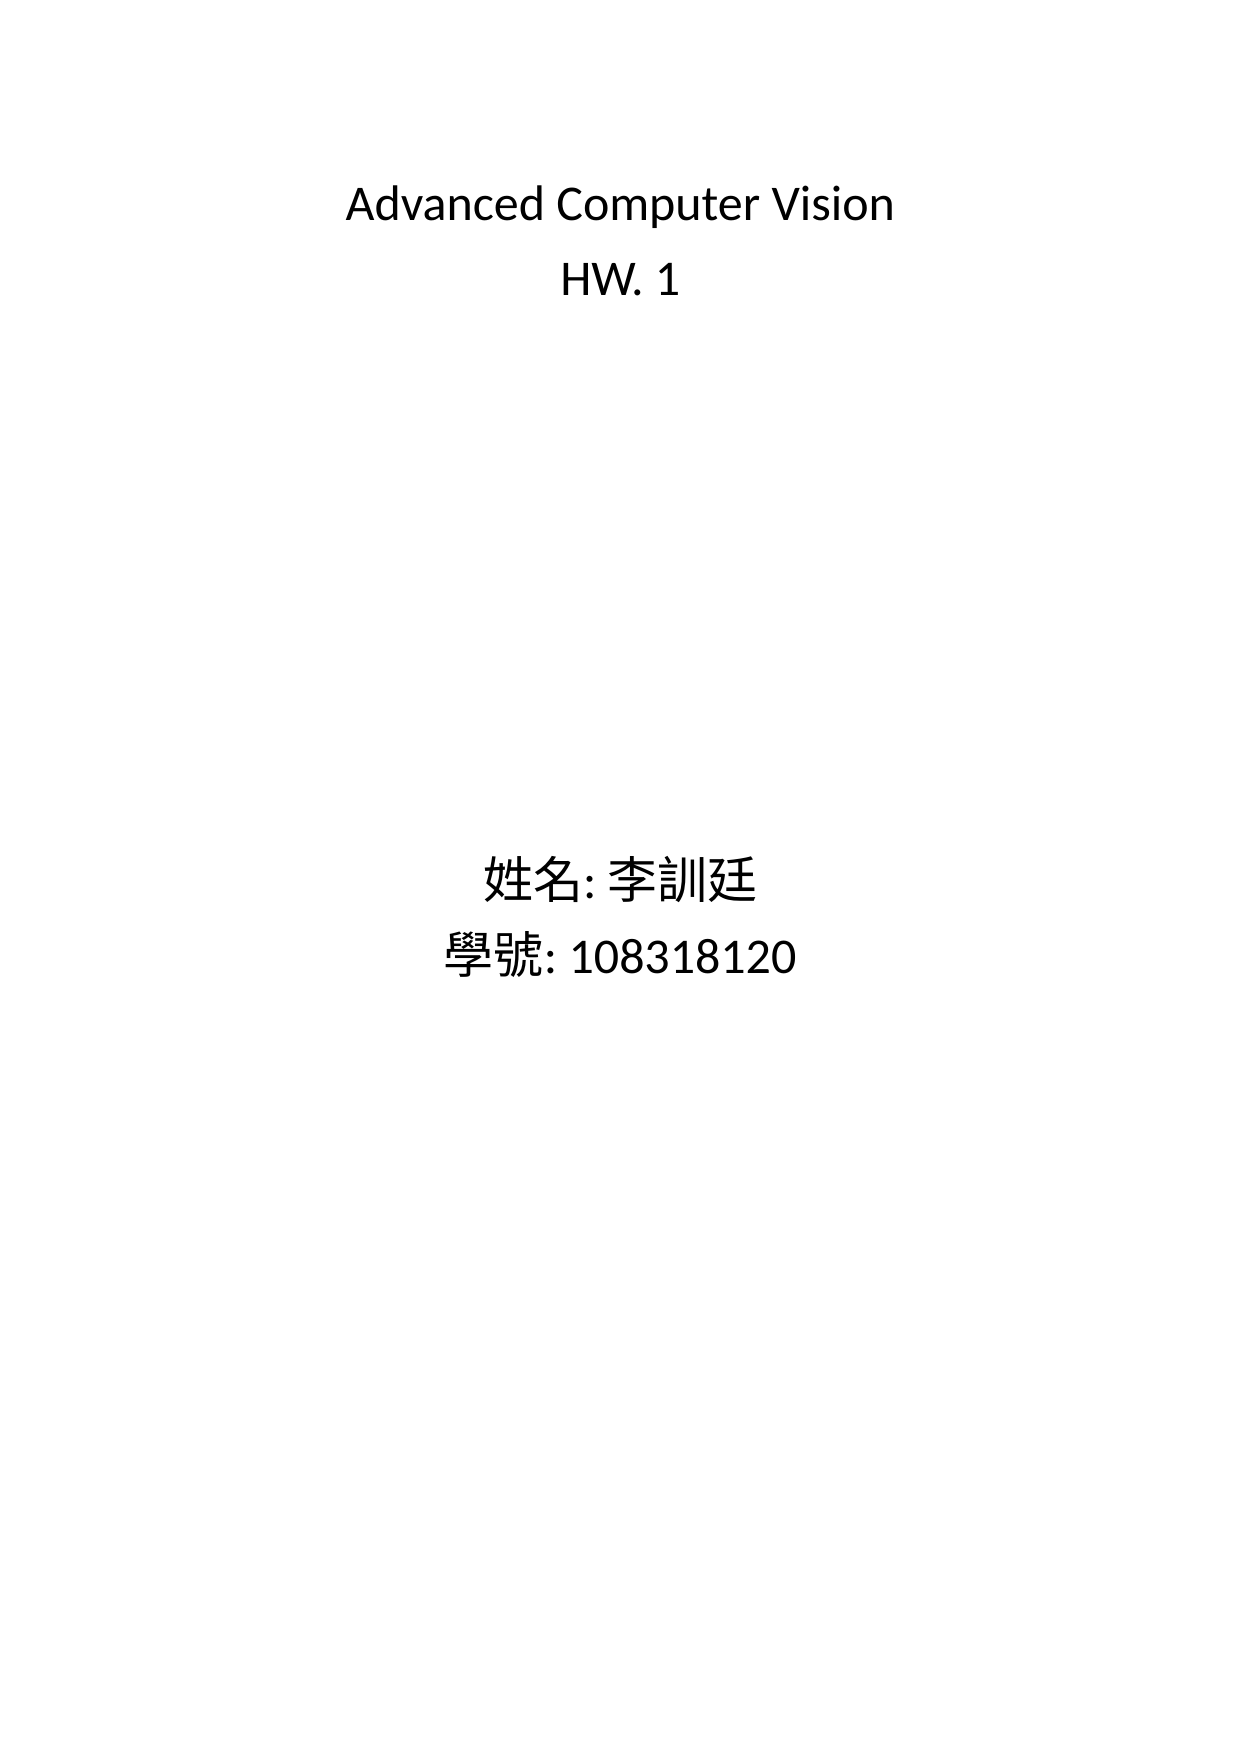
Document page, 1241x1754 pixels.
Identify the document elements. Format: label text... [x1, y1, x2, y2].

text 姓名: 李訓廷 [187, 839, 1053, 914]
text Advanced Computer Vision [187, 164, 1053, 239]
text 學號: 108318120 [187, 914, 1053, 989]
text HW. 1 [187, 239, 1053, 314]
